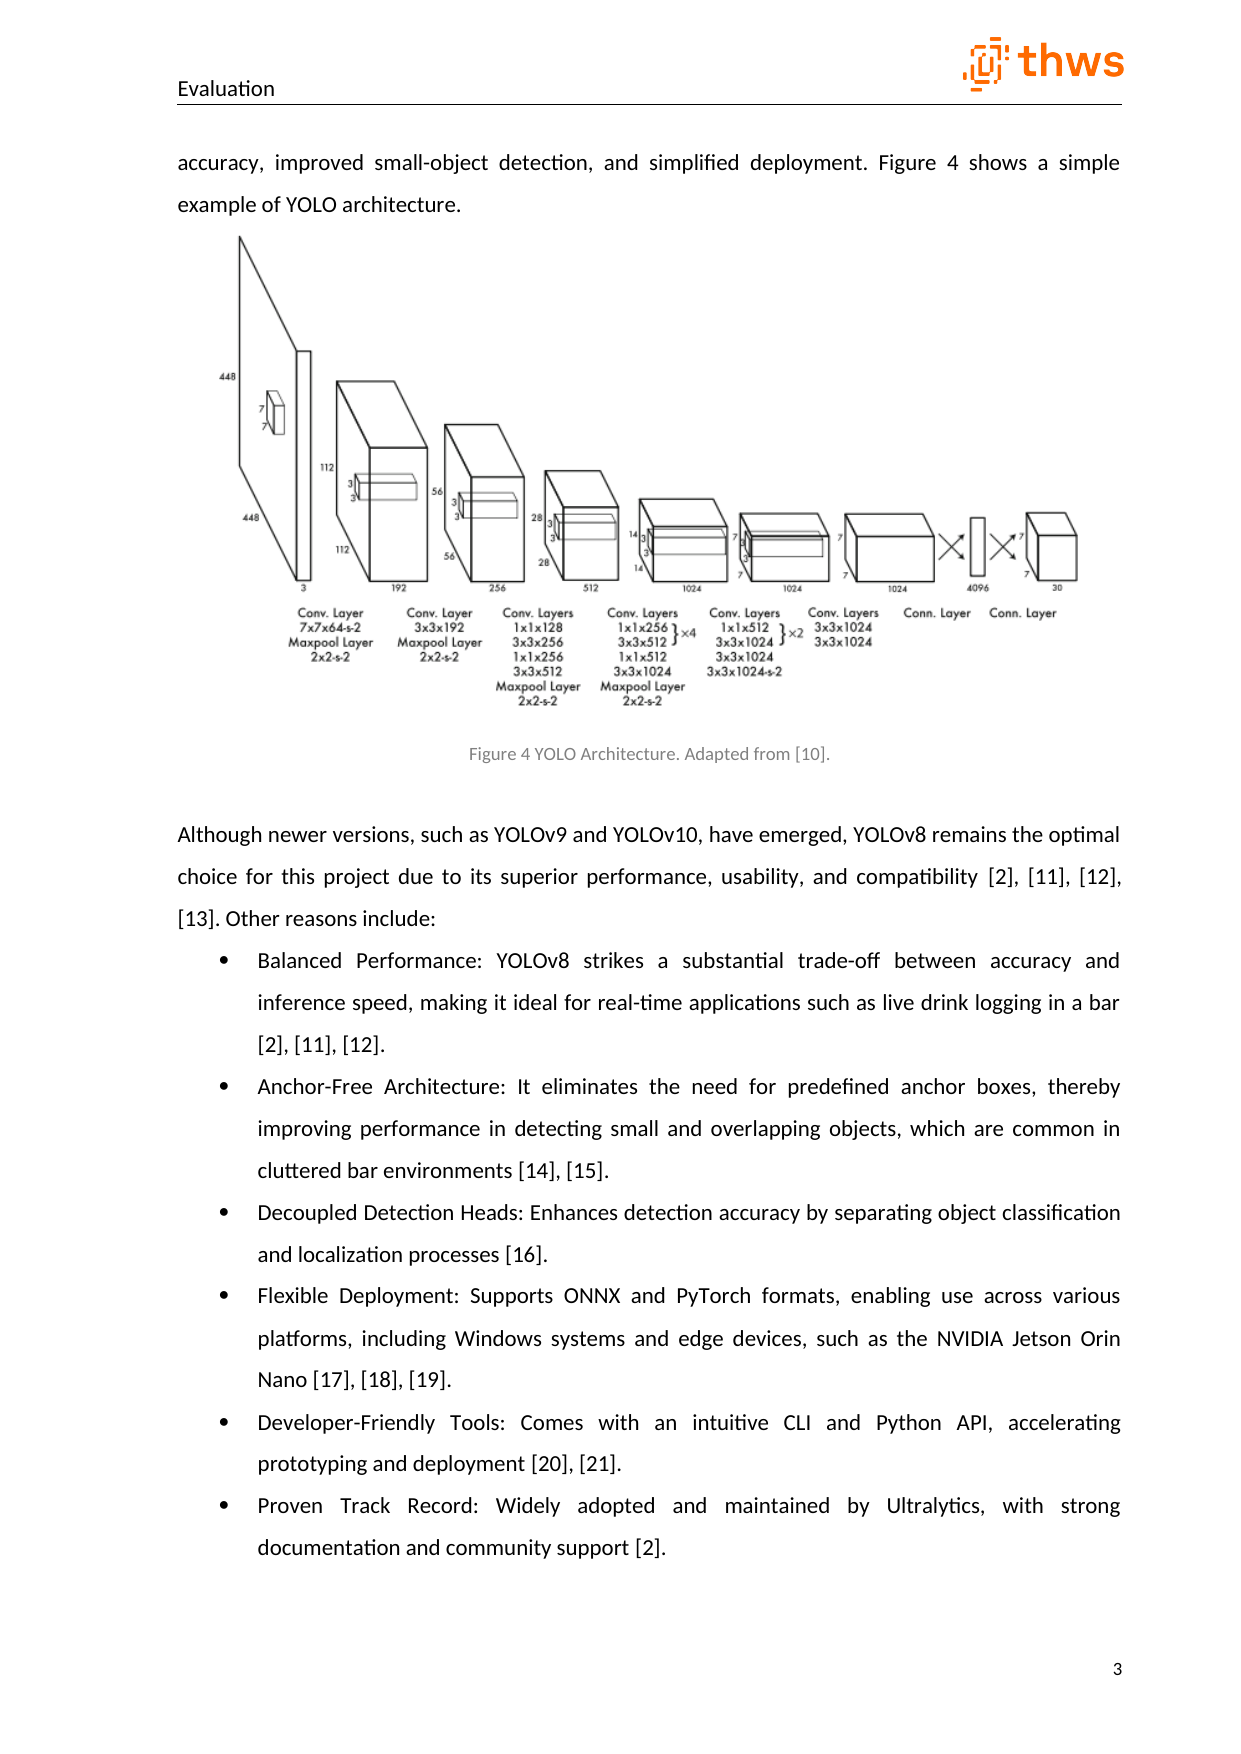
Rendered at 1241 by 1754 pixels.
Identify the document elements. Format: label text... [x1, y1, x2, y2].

text Figure 4 YOLO Architecture. Adapted from [10]. [177, 742, 1122, 765]
picture [177, 231, 1150, 723]
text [177, 148, 1122, 218]
list Developer-Friendly Tools: Comes with an intuitive CLI and Python API, accelerating prototyping and deployment [20], [21]. [220, 1408, 1122, 1478]
list Balanced Performance: YOLOv8 strikes a substantial trade-off between accuracy and inference speed, making it ideal for real-time applications such as live drink logging in a bar [2], [11], [12]. [220, 946, 1122, 1058]
text Although newer versions, such as YOLOv9 and YOLOv10, have emerged, YOLOv8 remains the optimal choice for this project due to its superior performance, usability, and compatibility [2], [11], [12], [13]. Other reasons include: [177, 820, 1122, 932]
list Decoupled Detection Heads: Enhances detection accuracy by separating object classification and localization processes [16]. [220, 1198, 1122, 1268]
picture [951, 25, 1131, 103]
list Anchor-Free Architecture: It eliminates the need for predefined anchor boxes, thereby improving performance in detecting small and overlapping objects, which are common in cluttered bar environments [14], [15]. [220, 1072, 1122, 1184]
list Proven Track Record: Widely adopted and maintained by Ultralytics, with strong documentation and community support [2]. [220, 1492, 1122, 1562]
list Flexible Deployment: Supports ONNX and PyTorch formats, enabling use across various platforms, including Windows systems and edge devices, such as the NVIDIA Jetson Orin Nano [17], [18], [19]. [220, 1282, 1122, 1394]
